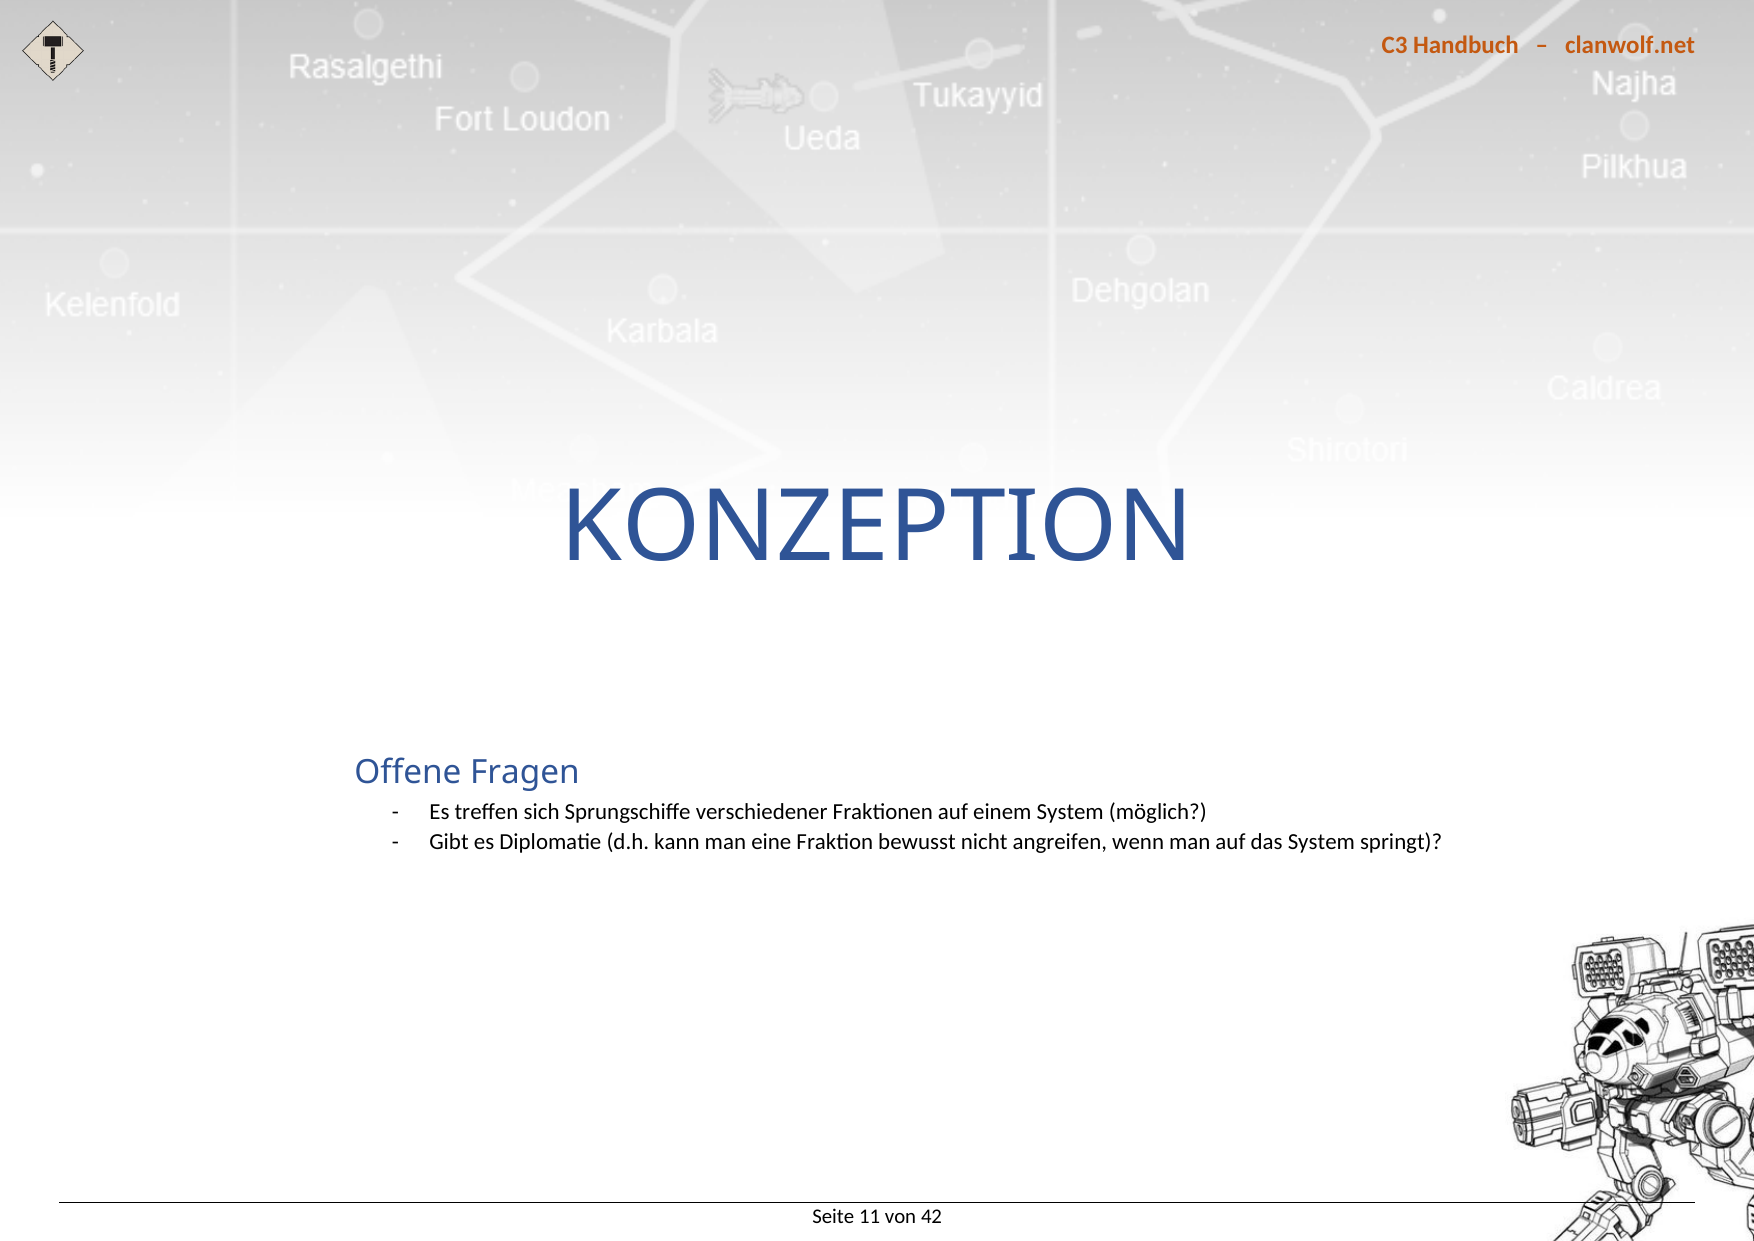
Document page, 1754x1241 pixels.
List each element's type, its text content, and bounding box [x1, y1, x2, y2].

list Gibt es Diplomatie (d.h. kann man eine Fraktion bewusst nicht angreifen, wenn man auf das System springt)? [392, 827, 1695, 855]
subtitle KONZEPTION [59, 454, 1695, 590]
picture [1364, 909, 1754, 1241]
subtitle Offene Fragen [354, 748, 1695, 793]
picture [0, 0, 1754, 531]
list Es treffen sich Sprungschiffe verschiedener Fraktionen auf einem System (möglich?) [392, 797, 1695, 825]
